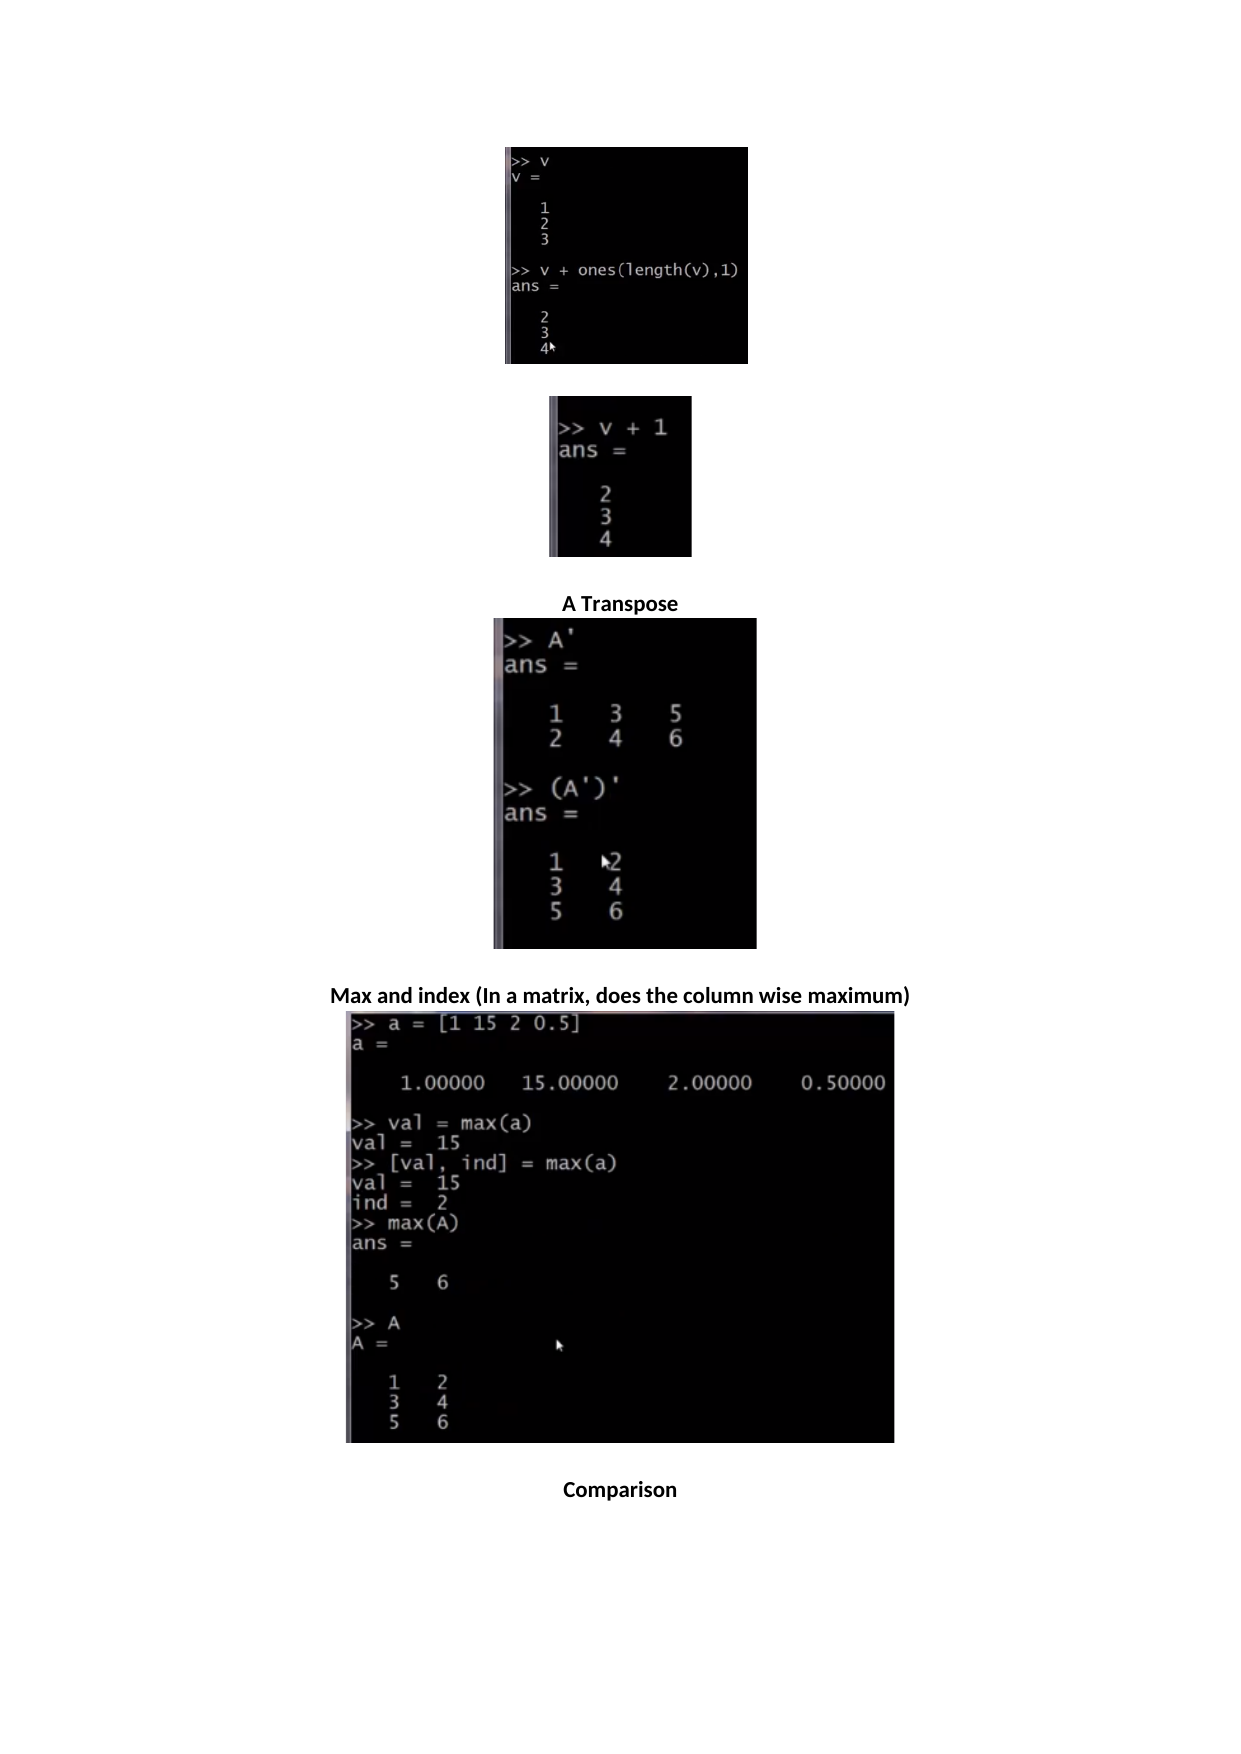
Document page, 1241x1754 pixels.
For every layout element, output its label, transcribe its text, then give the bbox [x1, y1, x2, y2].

picture [548, 396, 692, 557]
picture [345, 1011, 895, 1443]
picture [492, 147, 748, 364]
list Comparison [177, 1475, 1063, 1503]
picture [483, 618, 757, 949]
list A Transpose [177, 589, 1063, 617]
list Max and index (In a matrix, does the column wise maximum) [177, 981, 1063, 1009]
